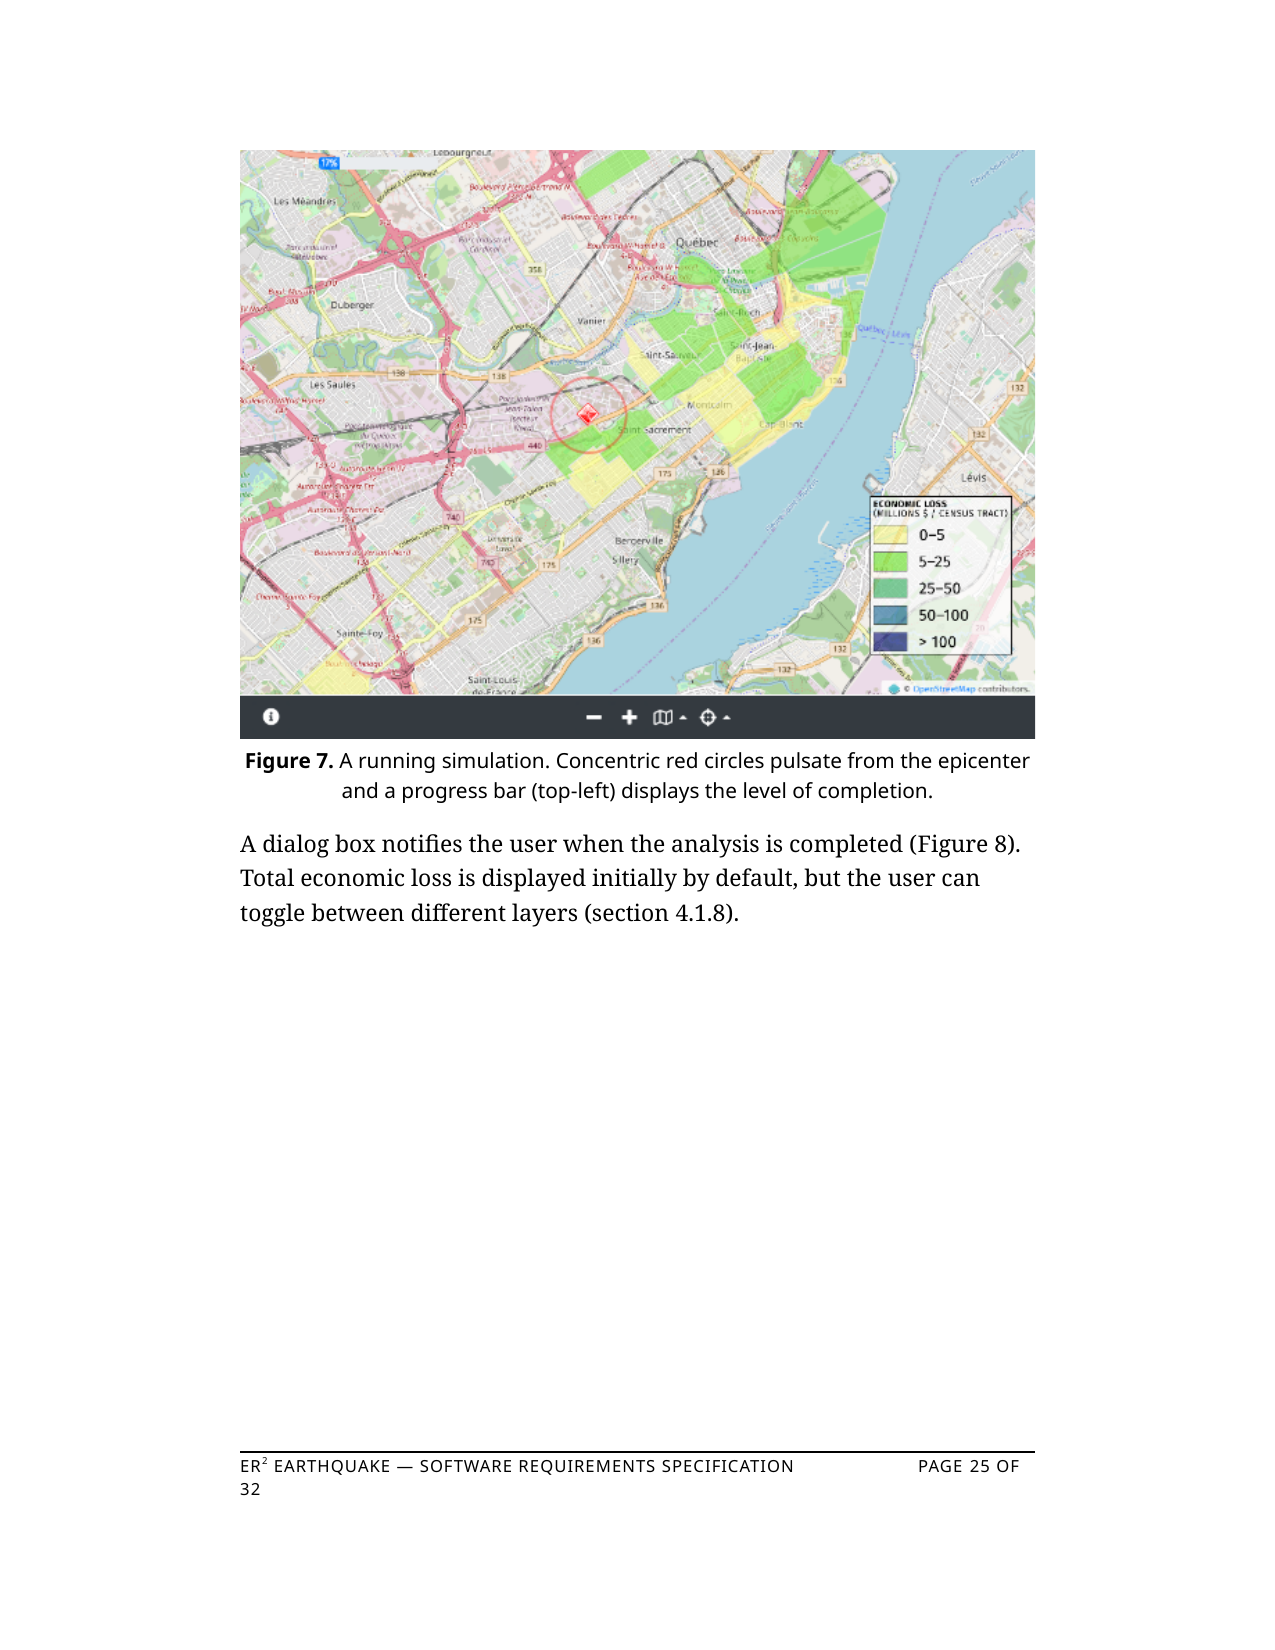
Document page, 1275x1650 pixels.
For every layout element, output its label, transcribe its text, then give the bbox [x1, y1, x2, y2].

picture [240, 150, 1035, 739]
text A dialog box notifies the user when the analysis is completed (Figure 8). Total economic loss is displayed initially by default, but the user can toggle between different layers (section 4.1.8). [240, 828, 1035, 928]
text Figure 7. A running simulation. Concentric red circles pulsate from the epicenter and a progress bar (top-left) displays the level of completion. [240, 746, 1035, 805]
